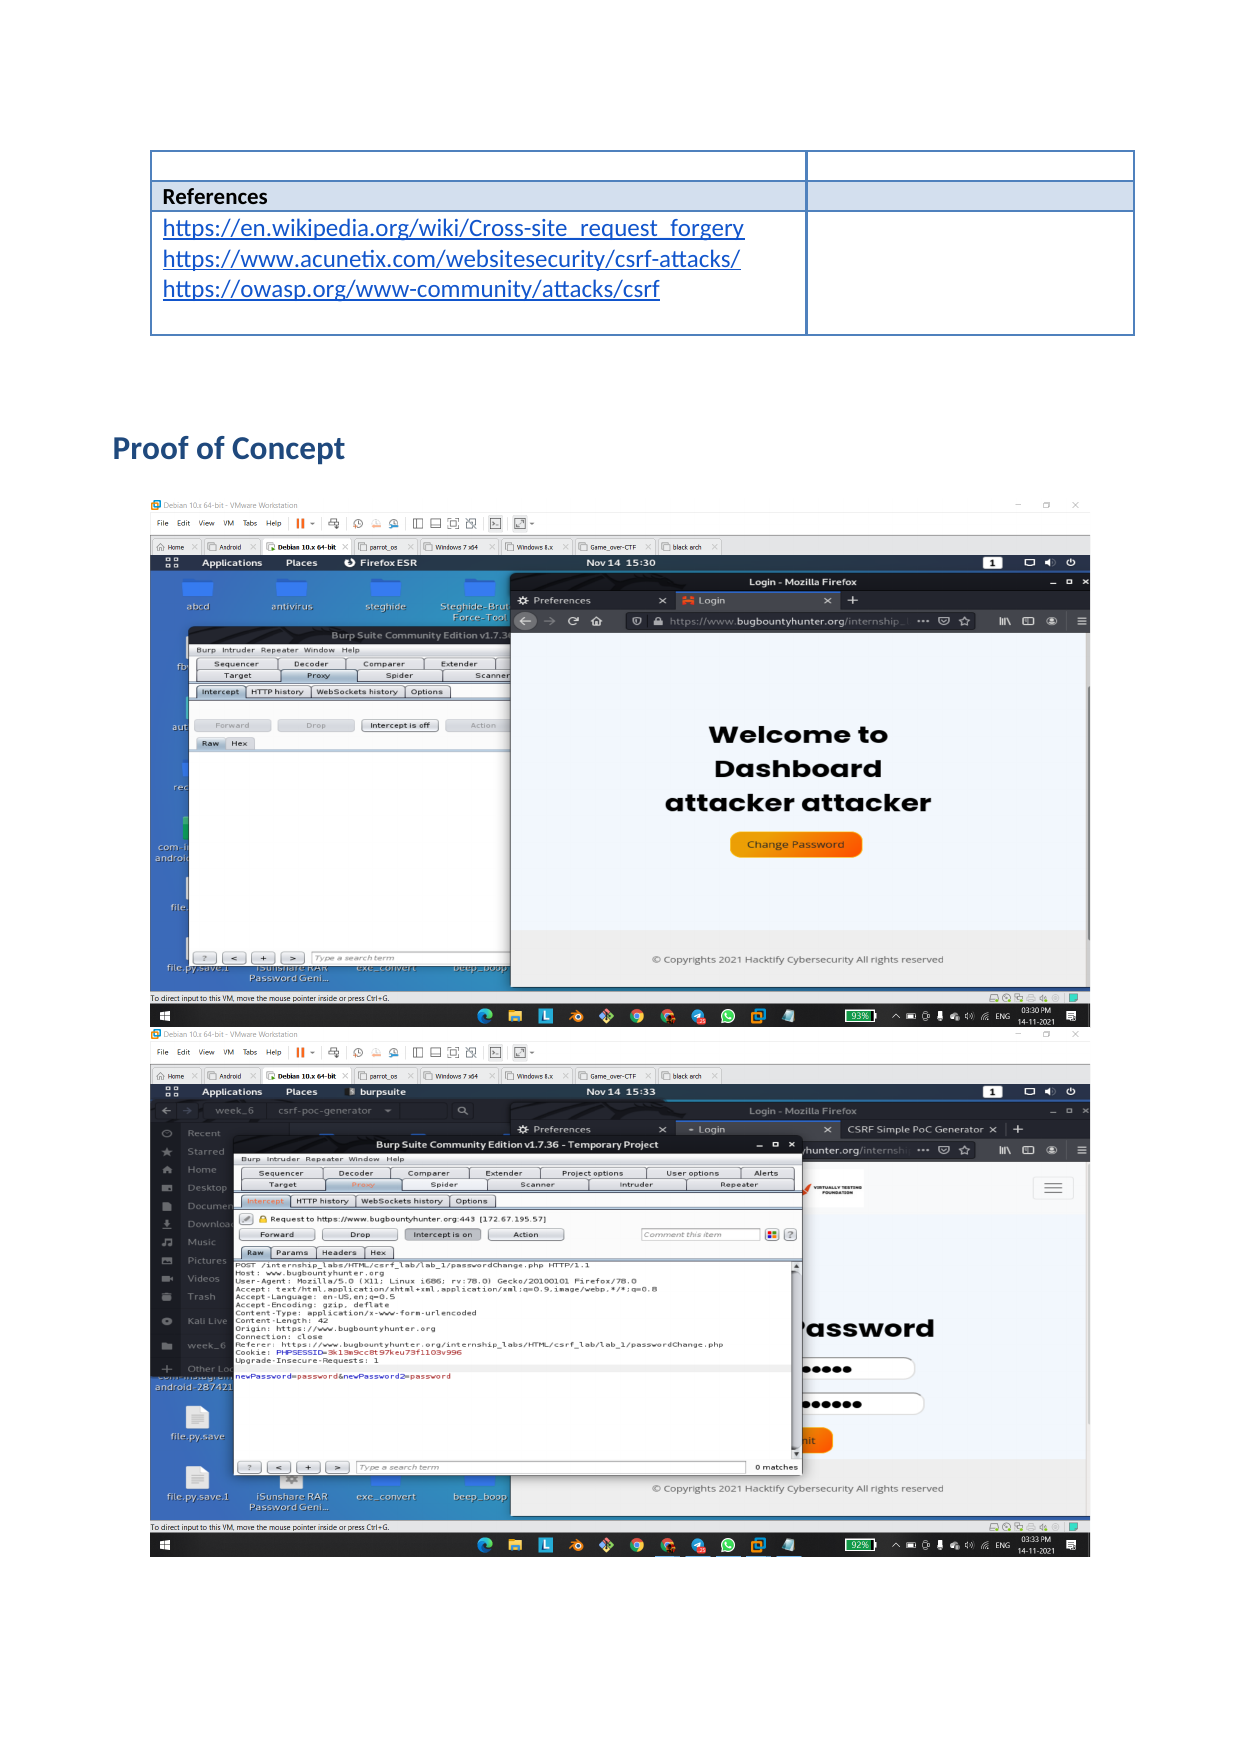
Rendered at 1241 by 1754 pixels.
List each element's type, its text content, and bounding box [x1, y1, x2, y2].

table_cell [152, 152, 805, 180]
table_cell [808, 152, 1133, 180]
table_cell References [152, 182, 805, 210]
subtitle Proof of Concept [112, 427, 1090, 468]
table_cell https://en.wikipedia.org/wiki/Cross-site_request_forgery https://www.acunetix.com/websitesecurity/csrf-attacks/ https://owasp.org/www-community/attacks/csrf [152, 212, 805, 334]
picture [150, 498, 1091, 1557]
table_cell [808, 212, 1133, 334]
table_cell [808, 182, 1133, 210]
